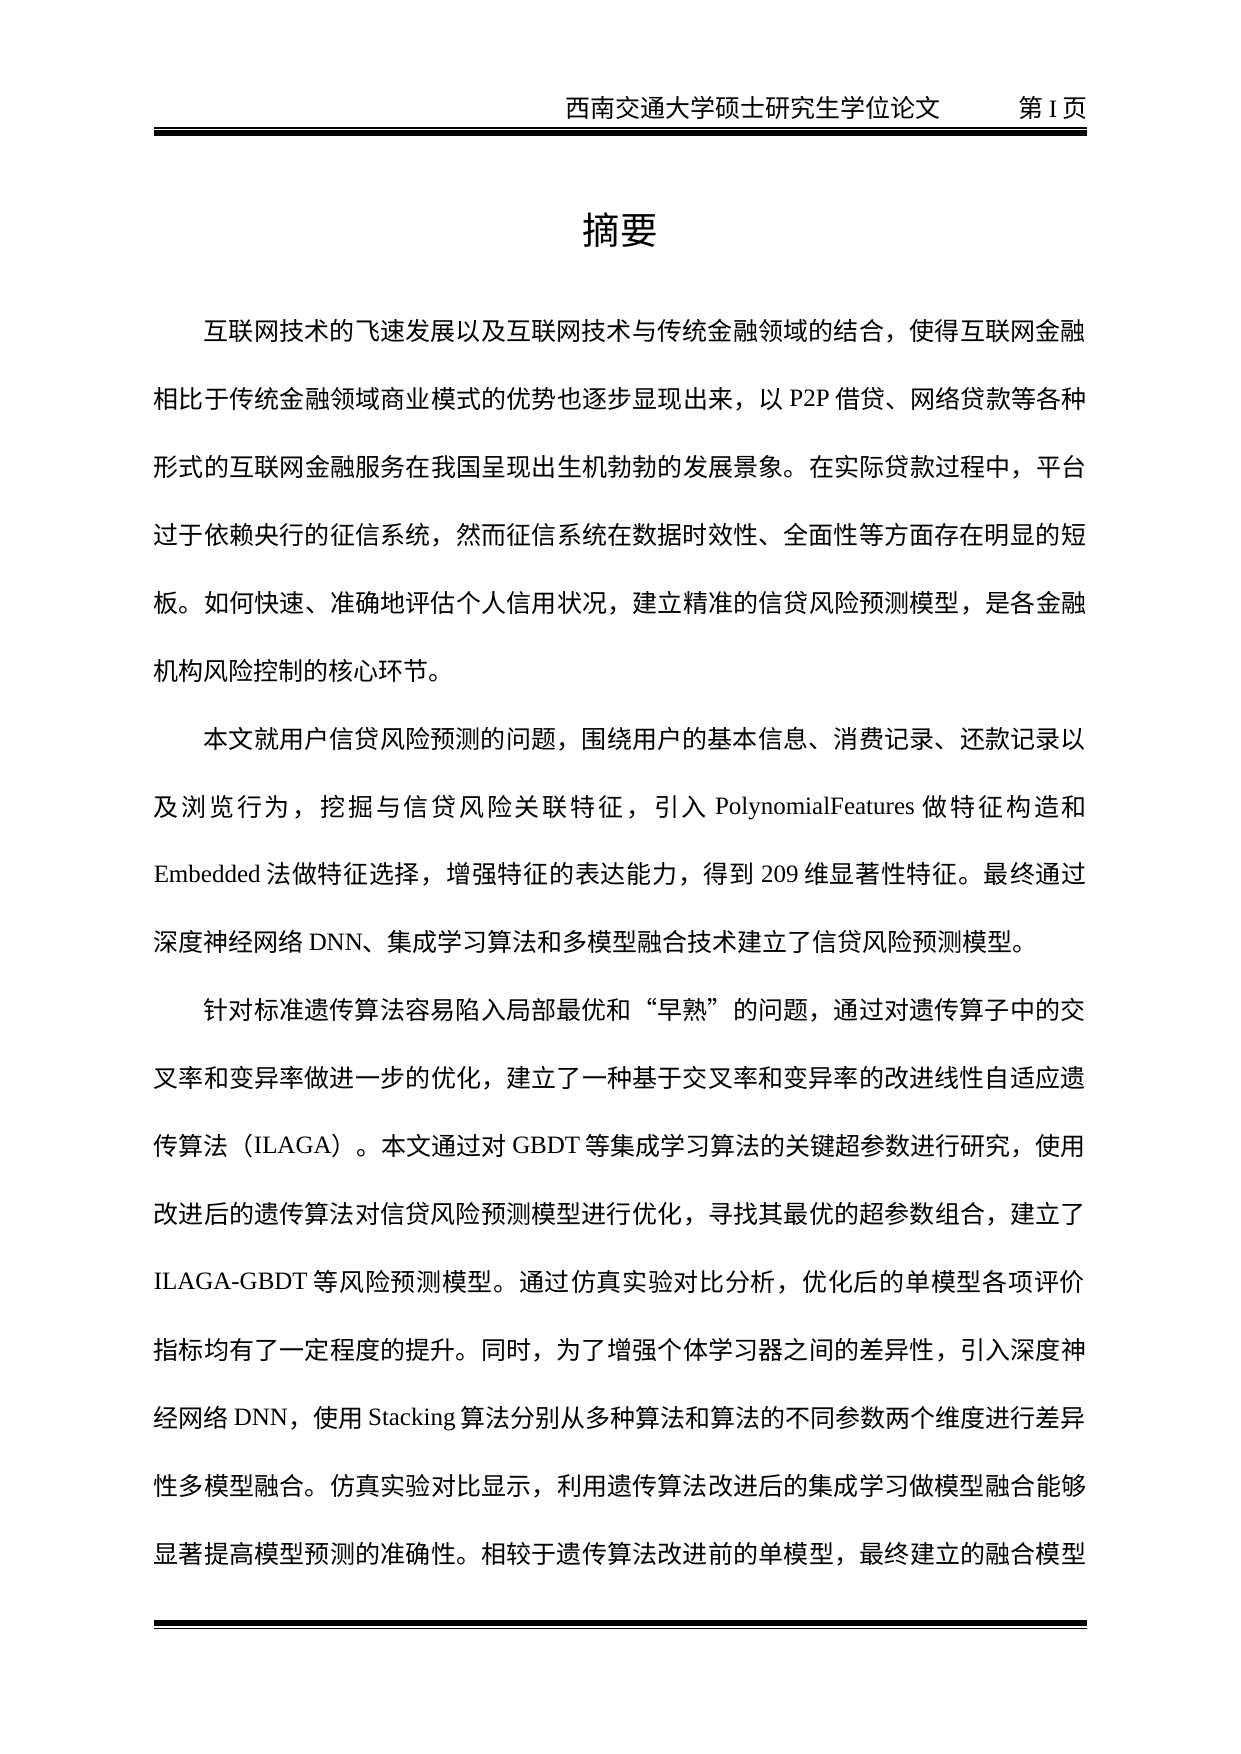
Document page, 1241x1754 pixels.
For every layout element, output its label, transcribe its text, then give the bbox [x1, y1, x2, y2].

text 本文就用户信贷风险预测的问题，围绕用户的基本信息、消费记录、还款记录以及浏览行为，挖掘与信贷风险关联特征，引入PolynomialFeatures做特征构造和Embedded法做特征选择，增强特征的表达能力，得到209维显著性特征。最终通过深度神经网络DNN、集成学习算法和多模型融合技术建立了信贷风险预测模型。 [153, 703, 1087, 975]
text 摘要 [153, 194, 1087, 262]
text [153, 975, 1087, 1586]
text 互联网技术的飞速发展以及互联网技术与传统金融领域的结合，使得互联网金融相比于传统金融领域商业模式的优势也逐步显现出来，以P2P借贷、网络贷款等各种形式的互联网金融服务在我国呈现出生机勃勃的发展景象。在实际贷款过程中，平台过于依赖央行的征信系统，然而征信系统在数据时效性、全面性等方面存在明显的短板。如何快速、准确地评估个人信用状况，建立精准的信贷风险预测模型，是各金融机构风险控制的核心环节。 [153, 296, 1087, 703]
